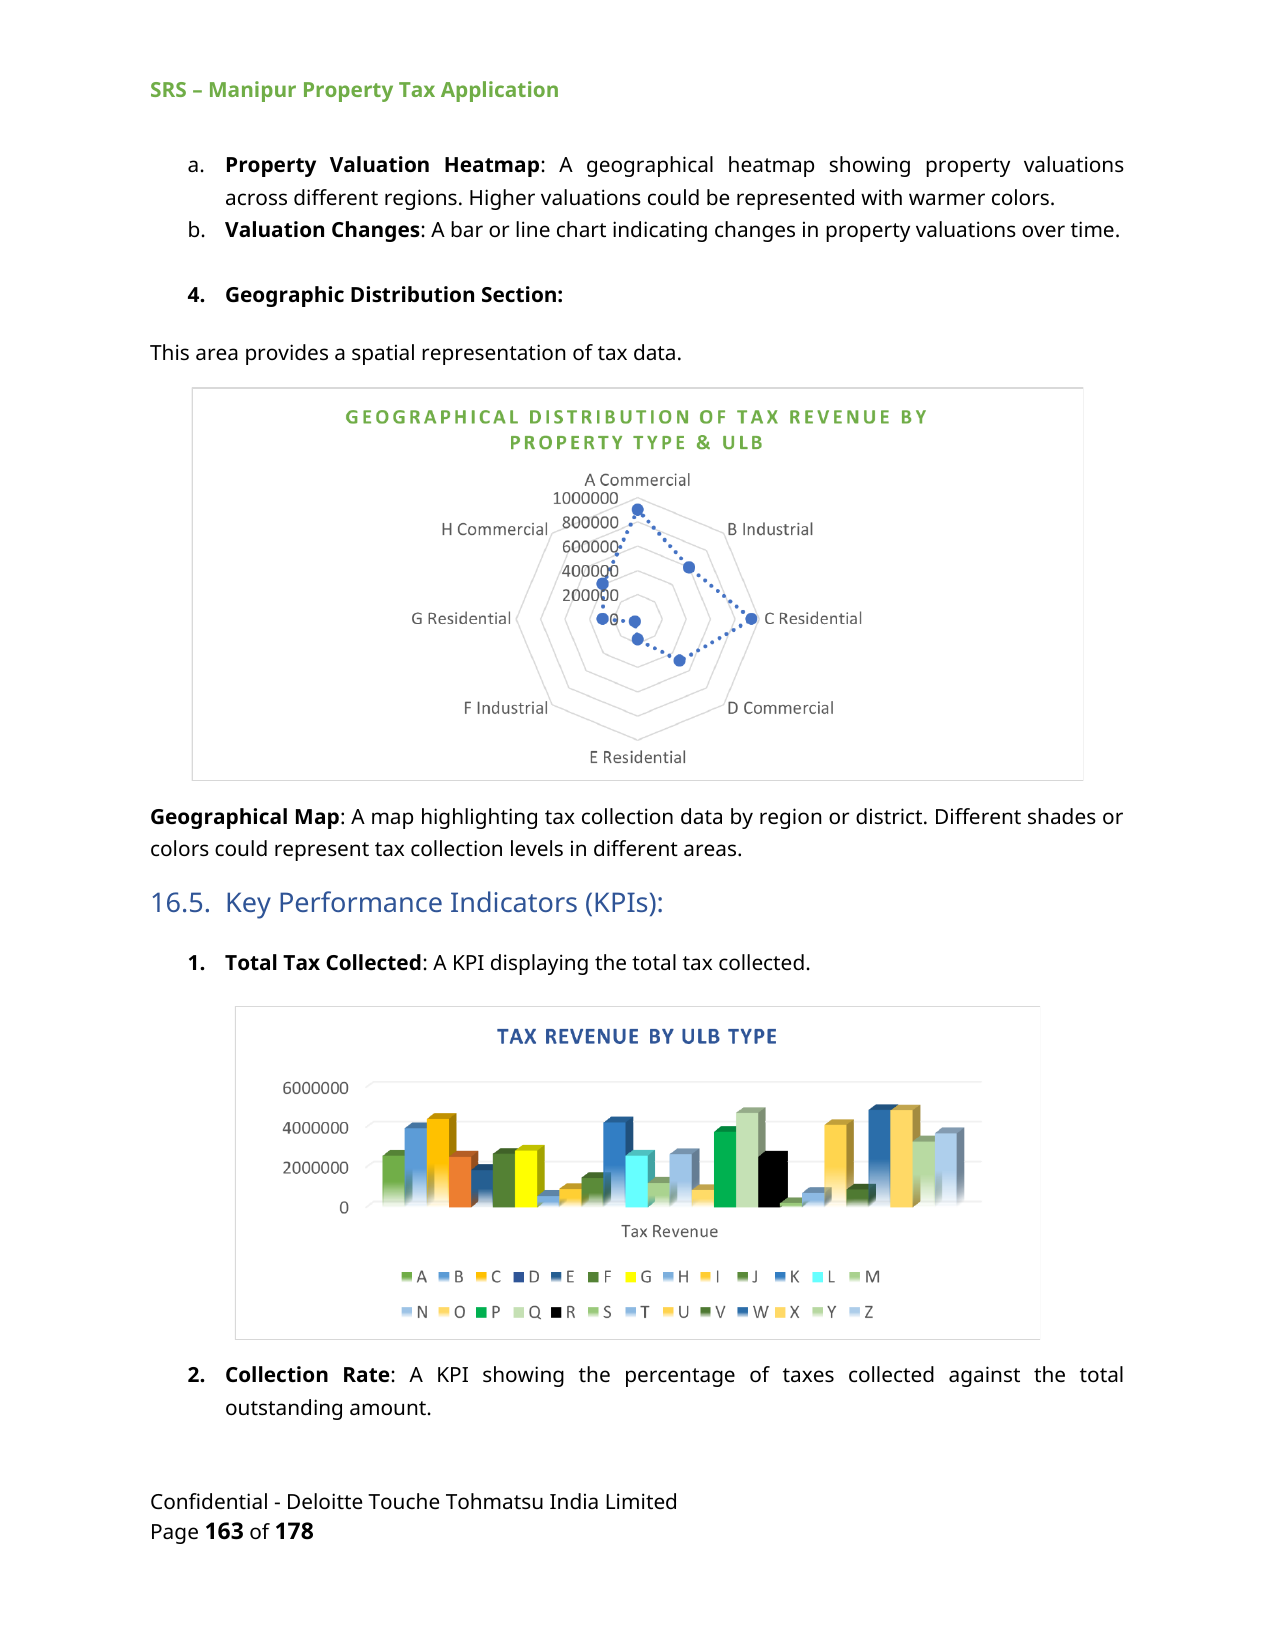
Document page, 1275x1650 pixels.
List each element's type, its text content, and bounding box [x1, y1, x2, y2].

list Geographic Distribution Section: [187, 280, 1125, 309]
list Property Valuation Heatmap: A geographical heatmap showing property valuations across different regions. Higher valuations could be represented with warmer colors. [187, 150, 1125, 211]
list Total Tax Collected: A KPI displaying the total tax collected. [187, 948, 1125, 977]
list Collection Rate: A KPI showing the percentage of taxes collected against the total outstanding amount. [187, 1361, 1125, 1422]
picture [234, 1006, 1041, 1340]
text This area provides a spatial representation of tax data. [150, 338, 1125, 366]
subtitle Key Performance Indicators (KPIs): [150, 884, 1125, 921]
text Geographical Map: A map highlighting tax collection data by region or district. Different shades or colors could represent tax collection levels in different areas. [150, 802, 1125, 863]
picture [191, 387, 1084, 781]
list Valuation Changes: A bar or line chart indicating changes in property valuations over time. [187, 215, 1125, 244]
